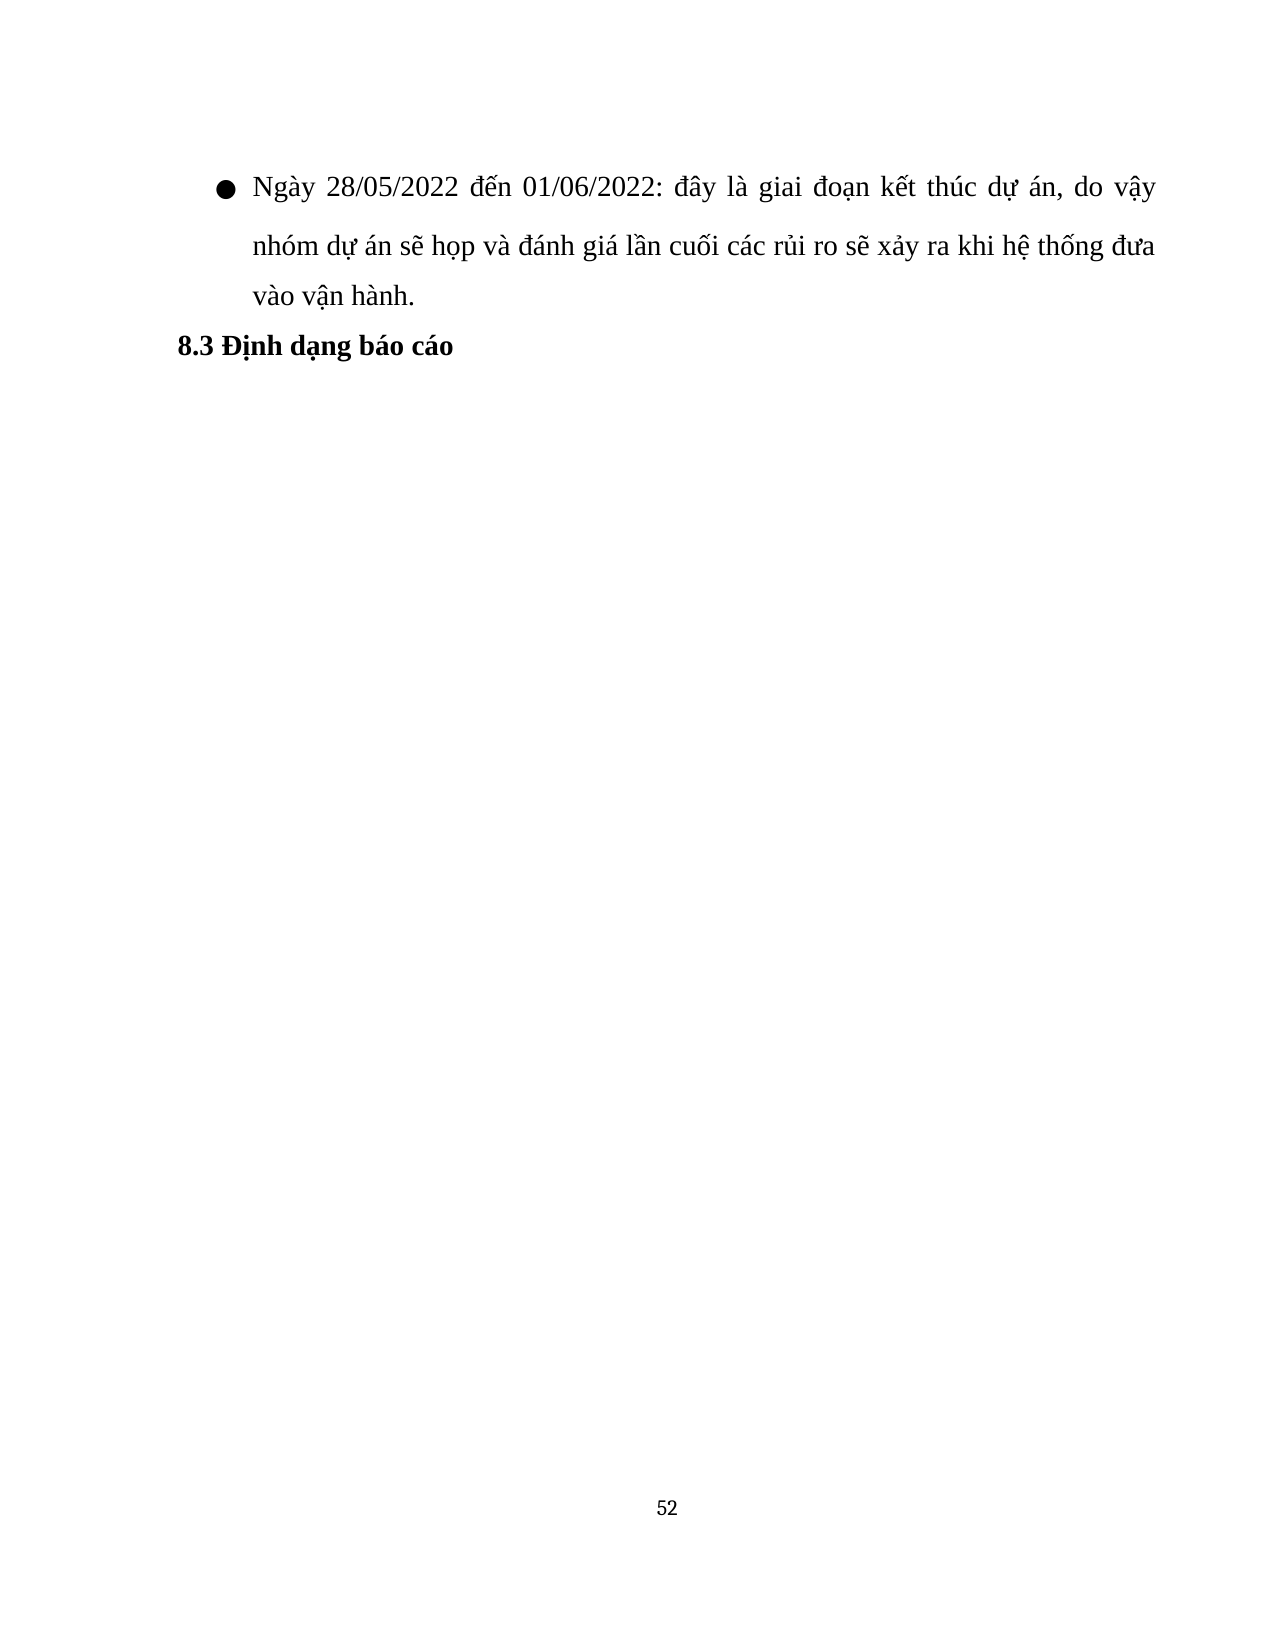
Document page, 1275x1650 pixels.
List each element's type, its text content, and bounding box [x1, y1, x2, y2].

text 8.3 Định dạng báo cáo [177, 328, 1157, 362]
list Ngày 28/05/2022 đến 01/06/2022: đây là giai đoạn kết thúc dự án, do vậy nhóm dự án sẽ họp và đánh giá lần cuối các rủi ro sẽ xảy ra khi hệ thống đưa vào vận hành. [215, 160, 1157, 312]
